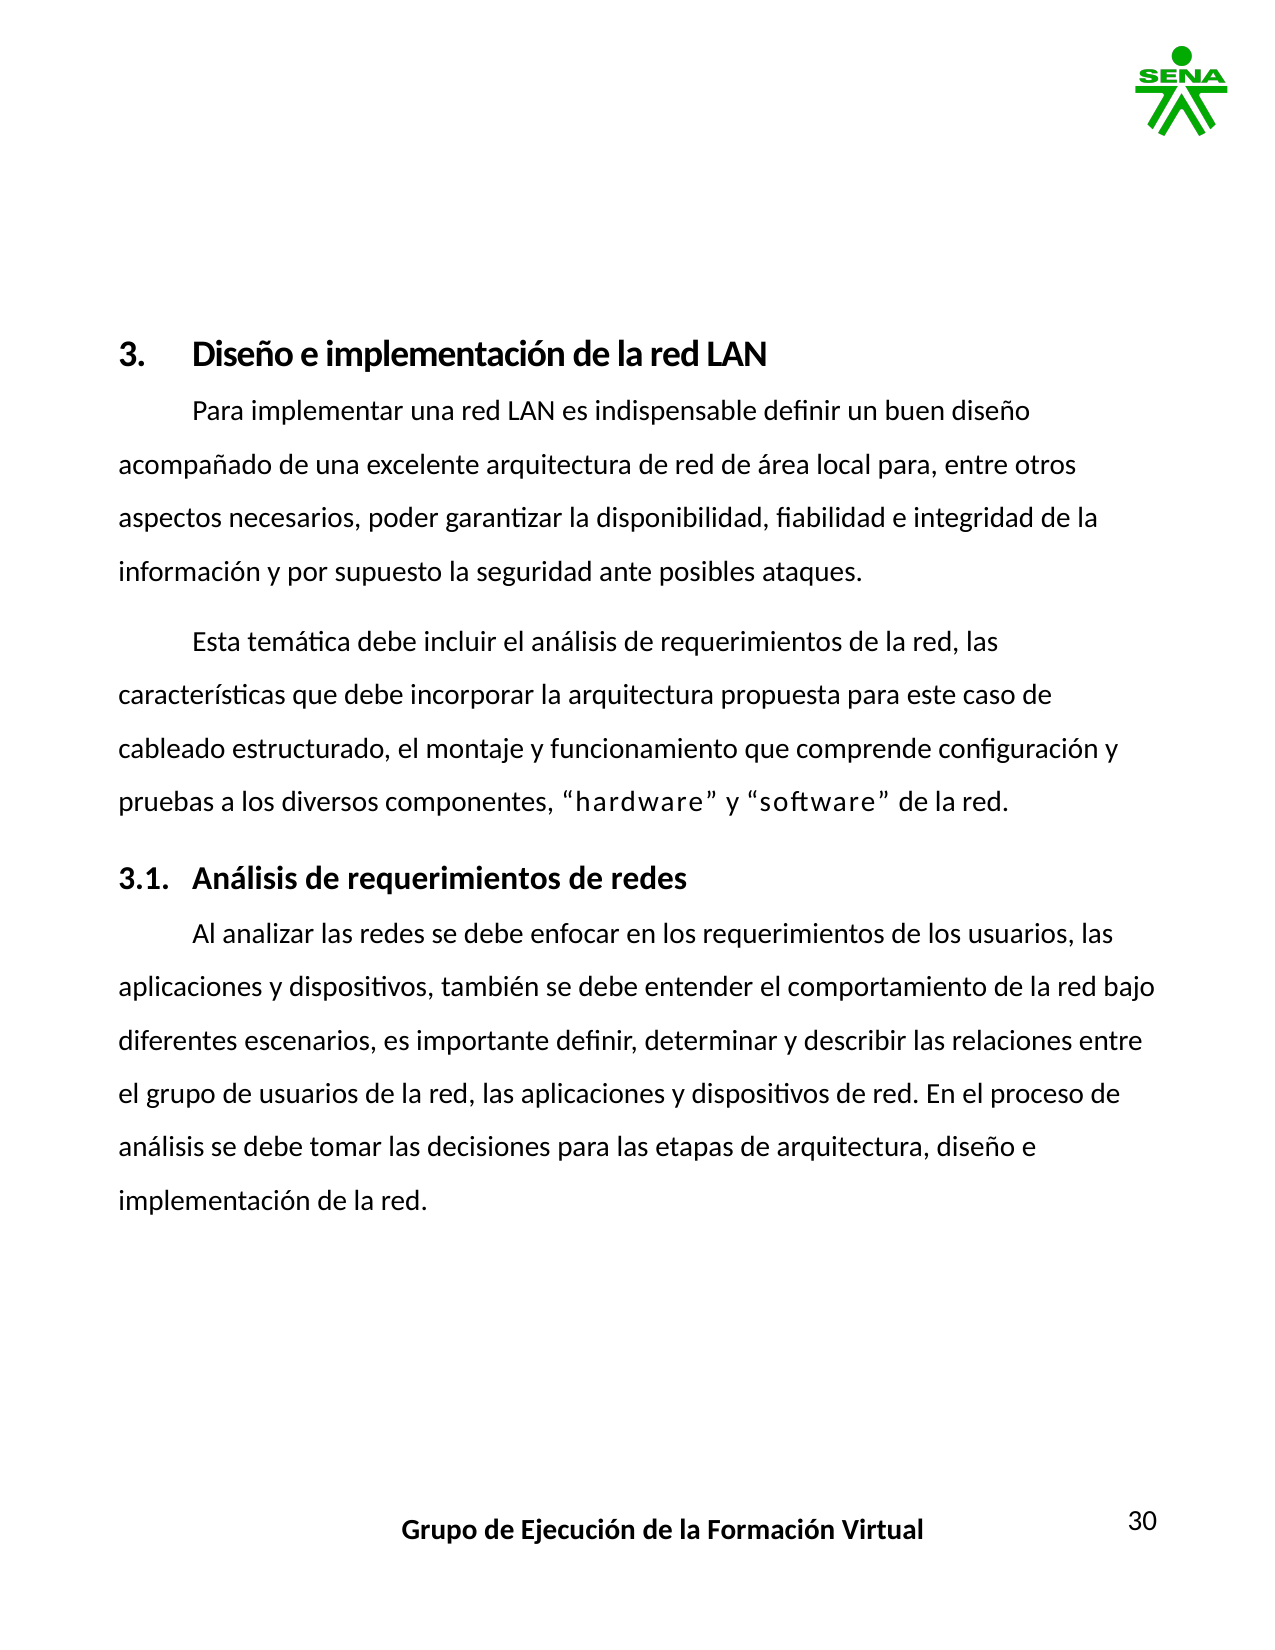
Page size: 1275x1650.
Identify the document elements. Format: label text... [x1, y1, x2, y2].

subtitle Análisis de requerimientos de redes [118, 857, 1157, 898]
picture [1135, 46, 1228, 136]
text Al analizar las redes se debe enfocar en los requerimientos de los usuarios, las aplicaciones y dispositivos, también se debe entender el comportamiento de la red bajo diferentes escenarios, es importante definir, determinar y describir las relaciones entre el grupo de usuarios de la red, las aplicaciones y dispositivos de red. En el proceso de análisis se debe tomar las decisiones para las etapas de arquitectura, diseño e implementación de la red. [118, 915, 1157, 1218]
subtitle Diseño e implementación de la red LAN [118, 330, 1157, 376]
text Para implementar una red LAN es indispensable definir un buen diseño acompañado de una excelente arquitectura de red de área local para, entre otros aspectos necesarios, poder garantizar la disponibilidad, fiabilidad e integridad de la información y por supuesto la seguridad ante posibles ataques. [118, 392, 1157, 588]
text Esta temática debe incluir el análisis de requerimientos de la red, las características que debe incorporar la arquitectura propuesta para este caso de cableado estructurado, el montaje y funcionamiento que comprende configuración y pruebas a los diversos componentes, “hardware” y “software” de la red. [118, 623, 1157, 819]
